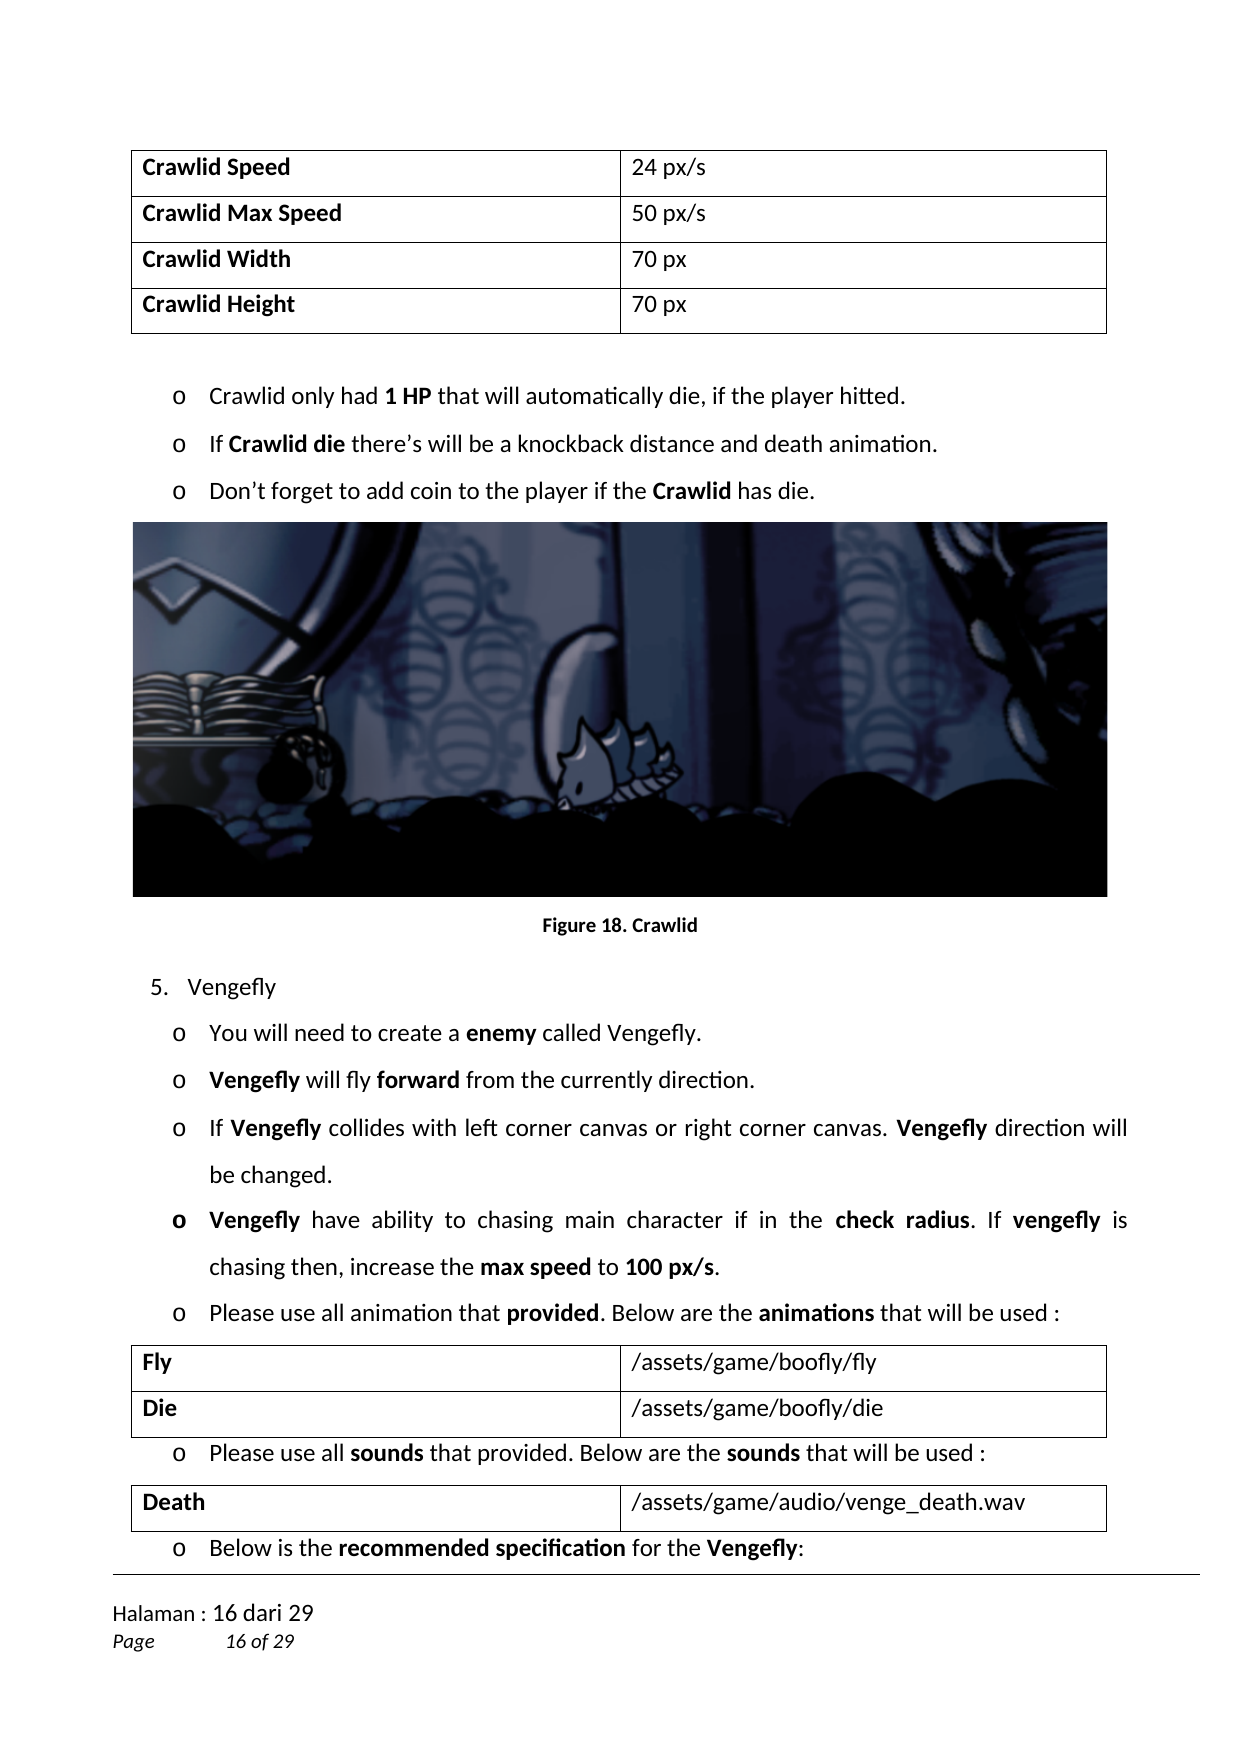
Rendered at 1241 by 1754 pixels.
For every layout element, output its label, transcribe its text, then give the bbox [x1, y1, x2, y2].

table_cell Die [132, 1392, 620, 1437]
list Please use all animation that provided. Below are the animations that will be used : [172, 1297, 1128, 1329]
list Vengefly [150, 971, 1128, 1001]
list If Crawlid die there’s will be a knockback distance and death animation. [172, 428, 1128, 459]
list Please use all sounds that provided. Below are the sounds that will be used : [172, 1438, 1128, 1469]
table_cell 70 px [621, 289, 1106, 333]
table_cell 50 px/s [621, 197, 1106, 242]
list You will need to create a enemy called Vengefly. [172, 1017, 1128, 1048]
table_cell Crawlid Height [132, 289, 620, 333]
list Below is the recommended specification for the Vengefly: [172, 1532, 1128, 1564]
table_header 24 px/s [621, 151, 1106, 196]
table_header /assets/game/audio/venge_death.wav [621, 1486, 1106, 1531]
text Figure 18. Crawlid [112, 912, 1128, 937]
list If Vengefly collides with left corner canvas or right corner canvas. Vengefly direction will be changed. [172, 1112, 1128, 1189]
table_cell /assets/game/boofly/die [621, 1392, 1106, 1437]
list Don’t forget to add coin to the player if the Crawlid has die. [172, 475, 1128, 507]
table_cell Crawlid Max Speed [132, 197, 620, 242]
table_header Crawlid Speed [132, 151, 620, 196]
picture [132, 522, 1108, 897]
list Vengefly will fly forward from the currently direction. [172, 1064, 1128, 1096]
table_cell 70 px [621, 243, 1106, 287]
table_cell Crawlid Width [132, 243, 620, 287]
list Crawlid only had 1 HP that will automatically die, if the player hitted. [172, 380, 1128, 412]
table_header Death [132, 1486, 620, 1531]
table_header /assets/game/boofly/fly [621, 1346, 1106, 1391]
list Vengefly have ability to chasing main character if in the check radius. If vengefly is chasing then, increase the max speed to 100 px/s. [172, 1204, 1128, 1282]
table_header Fly [132, 1346, 620, 1391]
